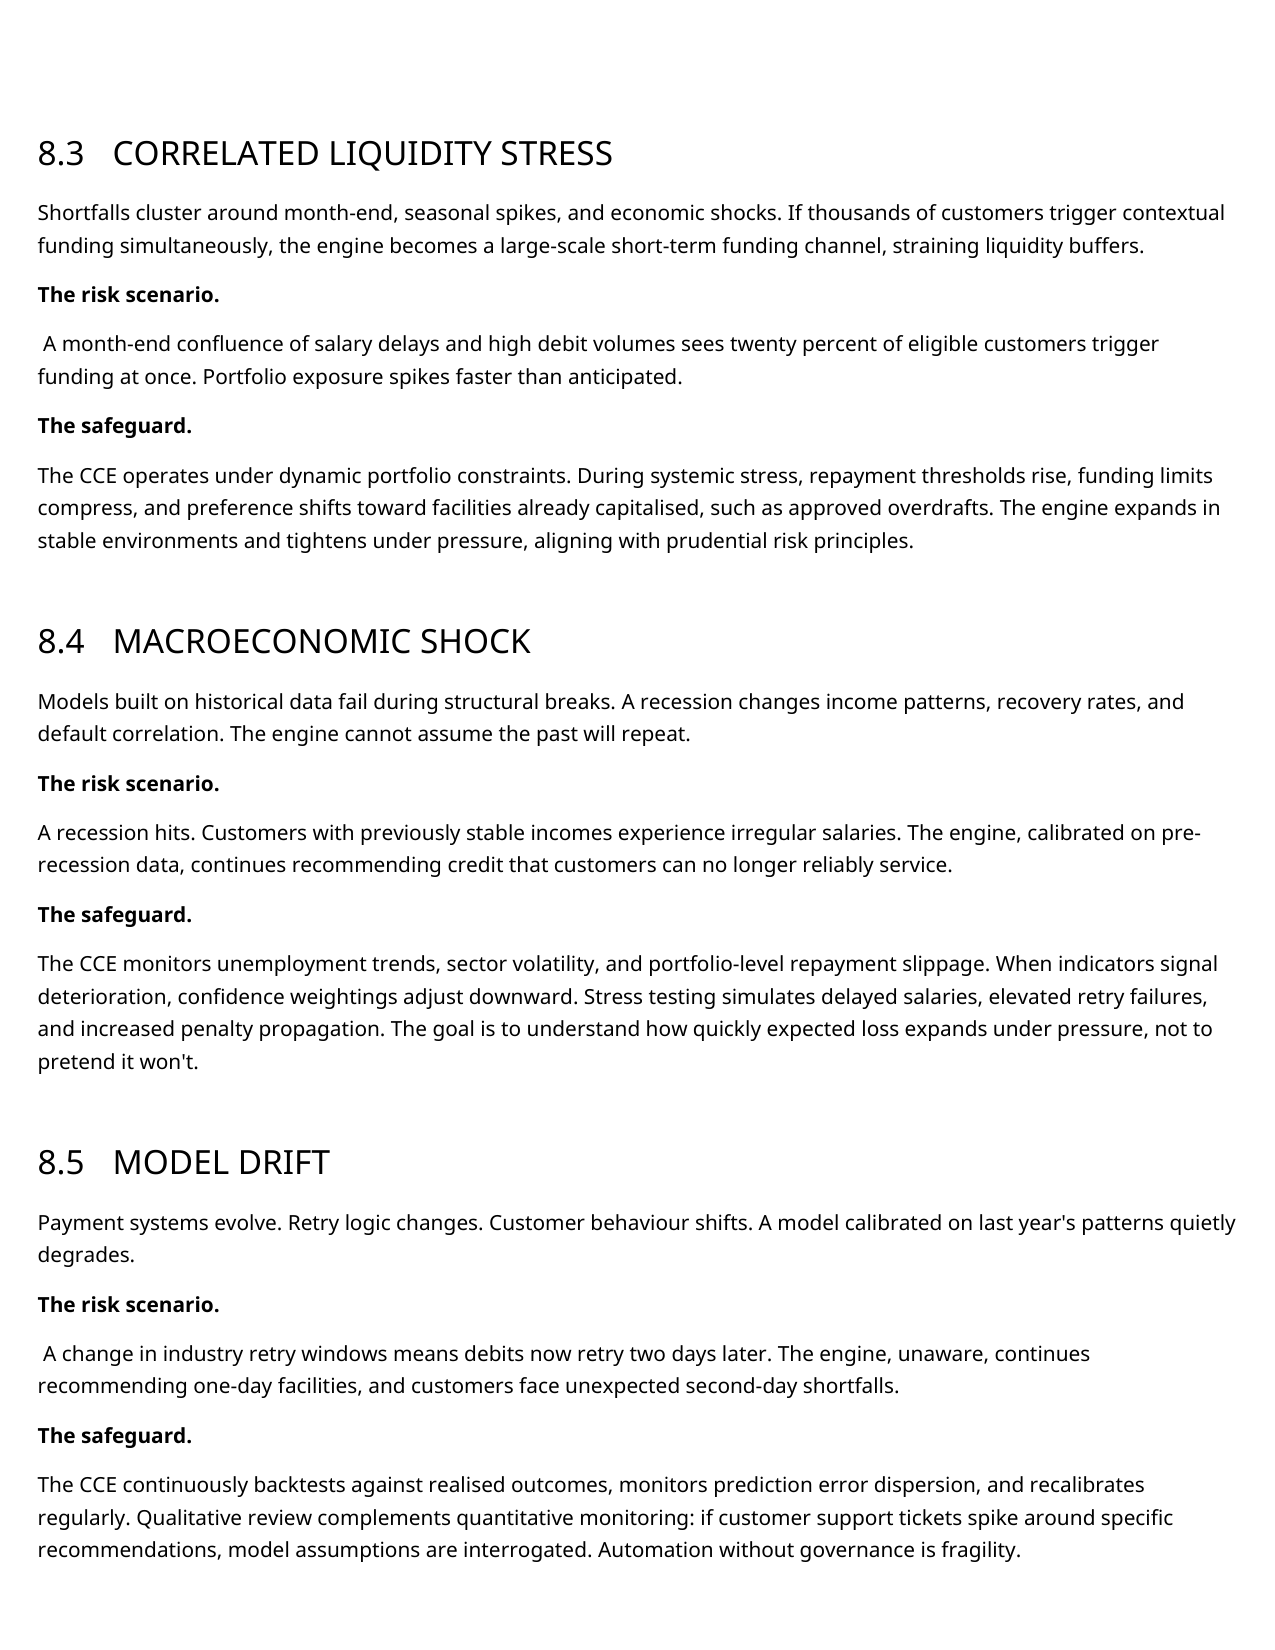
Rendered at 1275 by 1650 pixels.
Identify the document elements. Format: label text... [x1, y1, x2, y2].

text The safeguard. [37, 1421, 1237, 1449]
text The safeguard. [37, 411, 1237, 440]
subtitle Correlated Liquidity Stress [37, 133, 1237, 173]
text The risk scenario. [37, 280, 1237, 309]
text The CCE monitors unemployment trends, sector volatility, and portfolio-level repayment slippage. When indicators signal deterioration, confidence weightings adjust downward. Stress testing simulates delayed salaries, elevated retry failures, and increased penalty propagation. The goal is to understand how quickly expected loss expands under pressure, not to pretend it won't. [37, 949, 1237, 1075]
text The CCE operates under dynamic portfolio constraints. During systemic stress, repayment thresholds rise, funding limits compress, and preference shifts toward facilities already capitalised, such as approved overdrafts. The engine expands in stable environments and tightens under pressure, aligning with prudential risk principles. [37, 461, 1237, 554]
text The risk scenario. [37, 769, 1237, 797]
subtitle Model Drift [37, 1142, 1237, 1183]
text Shortfalls cluster around month-end, seasonal spikes, and economic shocks. If thousands of customers trigger contextual funding simultaneously, the engine becomes a large-scale short-term funding channel, straining liquidity buffers. [37, 198, 1237, 259]
text Payment systems evolve. Retry logic changes. Customer behaviour shifts. A model calibrated on last year's patterns quietly degrades. [37, 1208, 1237, 1269]
text Models built on historical data fail during structural breaks. A recession changes income patterns, recovery rates, and default correlation. The engine cannot assume the past will repeat. [37, 687, 1237, 748]
text The CCE continuously backtests against realised outcomes, monitors prediction error dispersion, and recalibrates regularly. Qualitative review complements quantitative monitoring: if customer support tickets spike around specific recommendations, model assumptions are interrogated. Automation without governance is fragility. [37, 1470, 1237, 1564]
text A recession hits. Customers with previously stable incomes experience irregular salaries. The engine, calibrated on pre-recession data, continues recommending credit that customers can no longer reliably service. [37, 818, 1237, 879]
text The risk scenario. [37, 1290, 1237, 1318]
text A month-end confluence of salary delays and high debit volumes sees twenty percent of eligible customers trigger funding at once. Portfolio exposure spikes faster than anticipated. [37, 329, 1237, 391]
text The safeguard. [37, 900, 1237, 928]
subtitle Macroeconomic Shock [37, 621, 1237, 662]
text A change in industry retry windows means debits now retry two days later. The engine, unaware, continues recommending one-day facilities, and customers face unexpected second-day shortfalls. [37, 1339, 1237, 1400]
